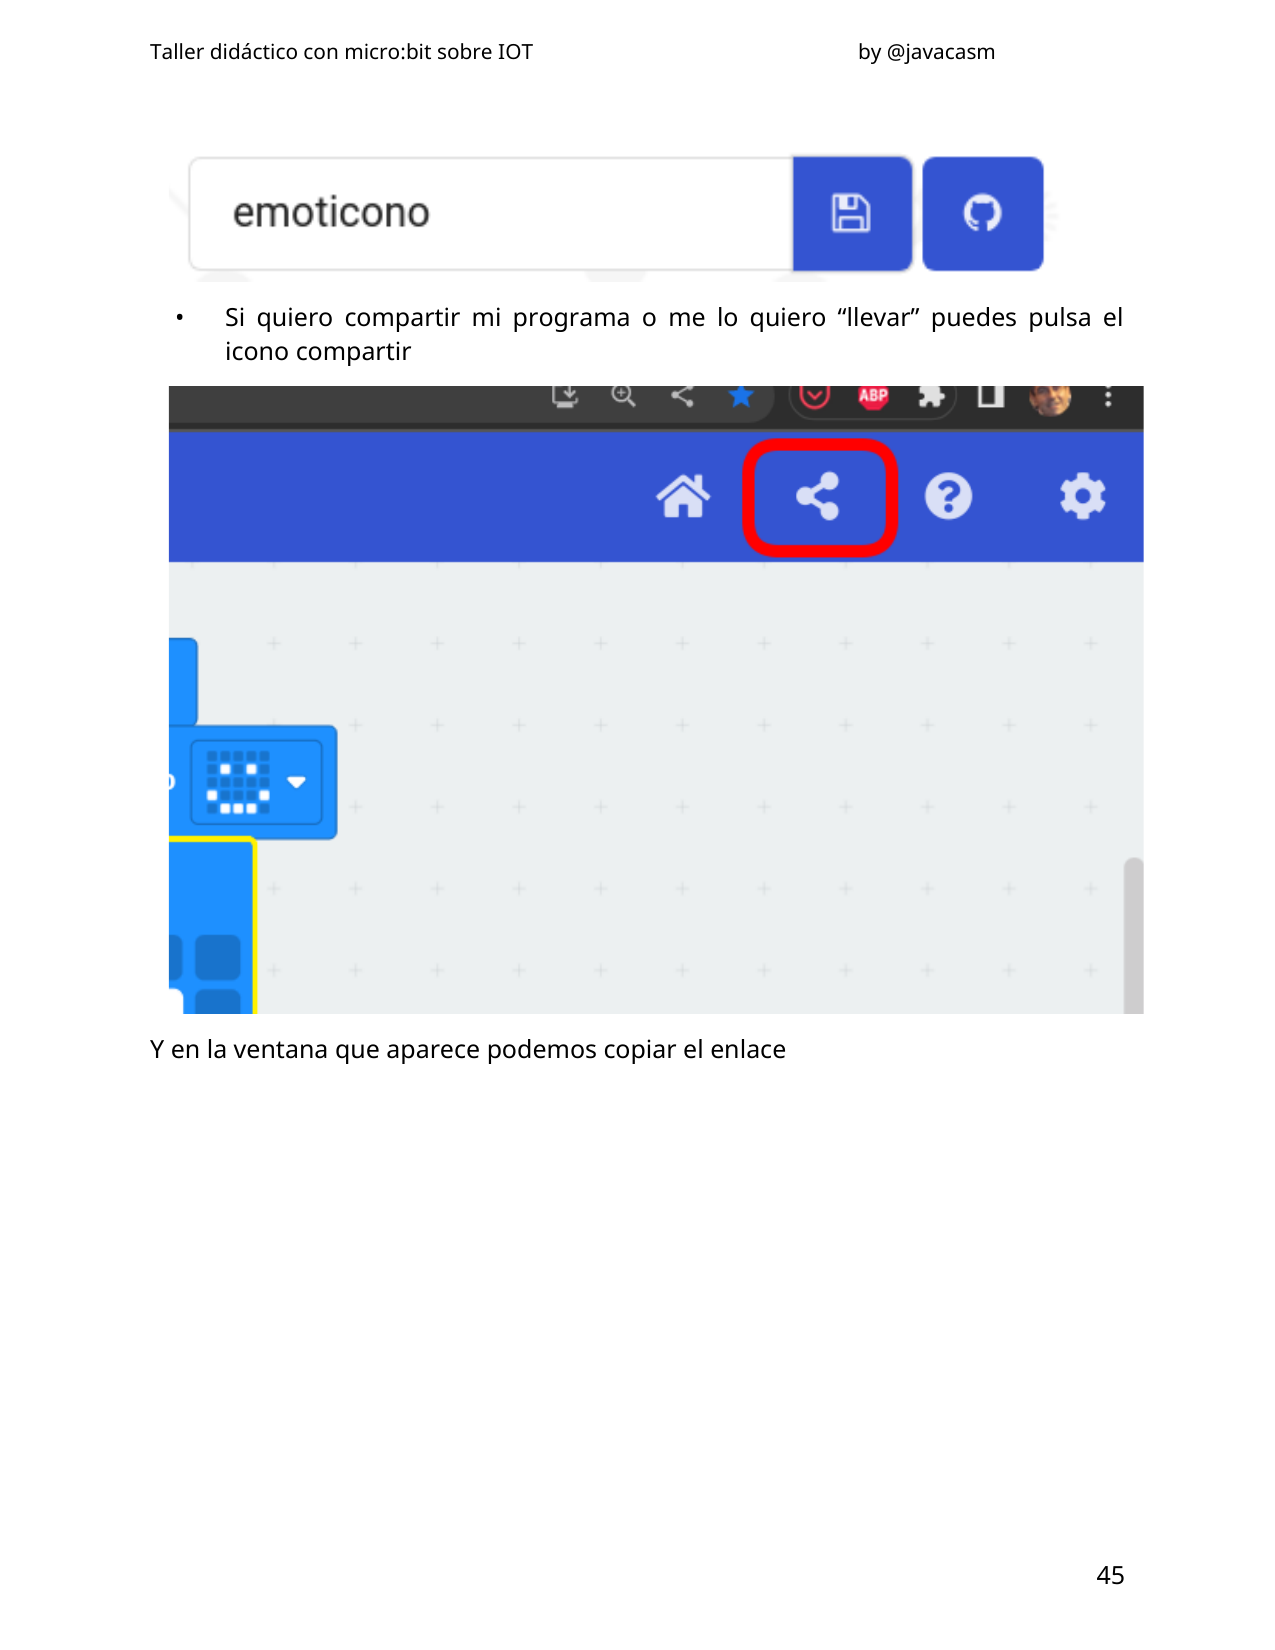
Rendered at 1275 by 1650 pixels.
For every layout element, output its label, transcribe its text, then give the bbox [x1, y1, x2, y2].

picture [168, 150, 1065, 282]
picture [168, 386, 1144, 1014]
text Y en la ventana que aparece podemos copiar el enlace [150, 1032, 1125, 1066]
list Si quiero compartir mi programa o me lo quiero “llevar” puedes pulsa el icono compartir [175, 300, 1125, 368]
